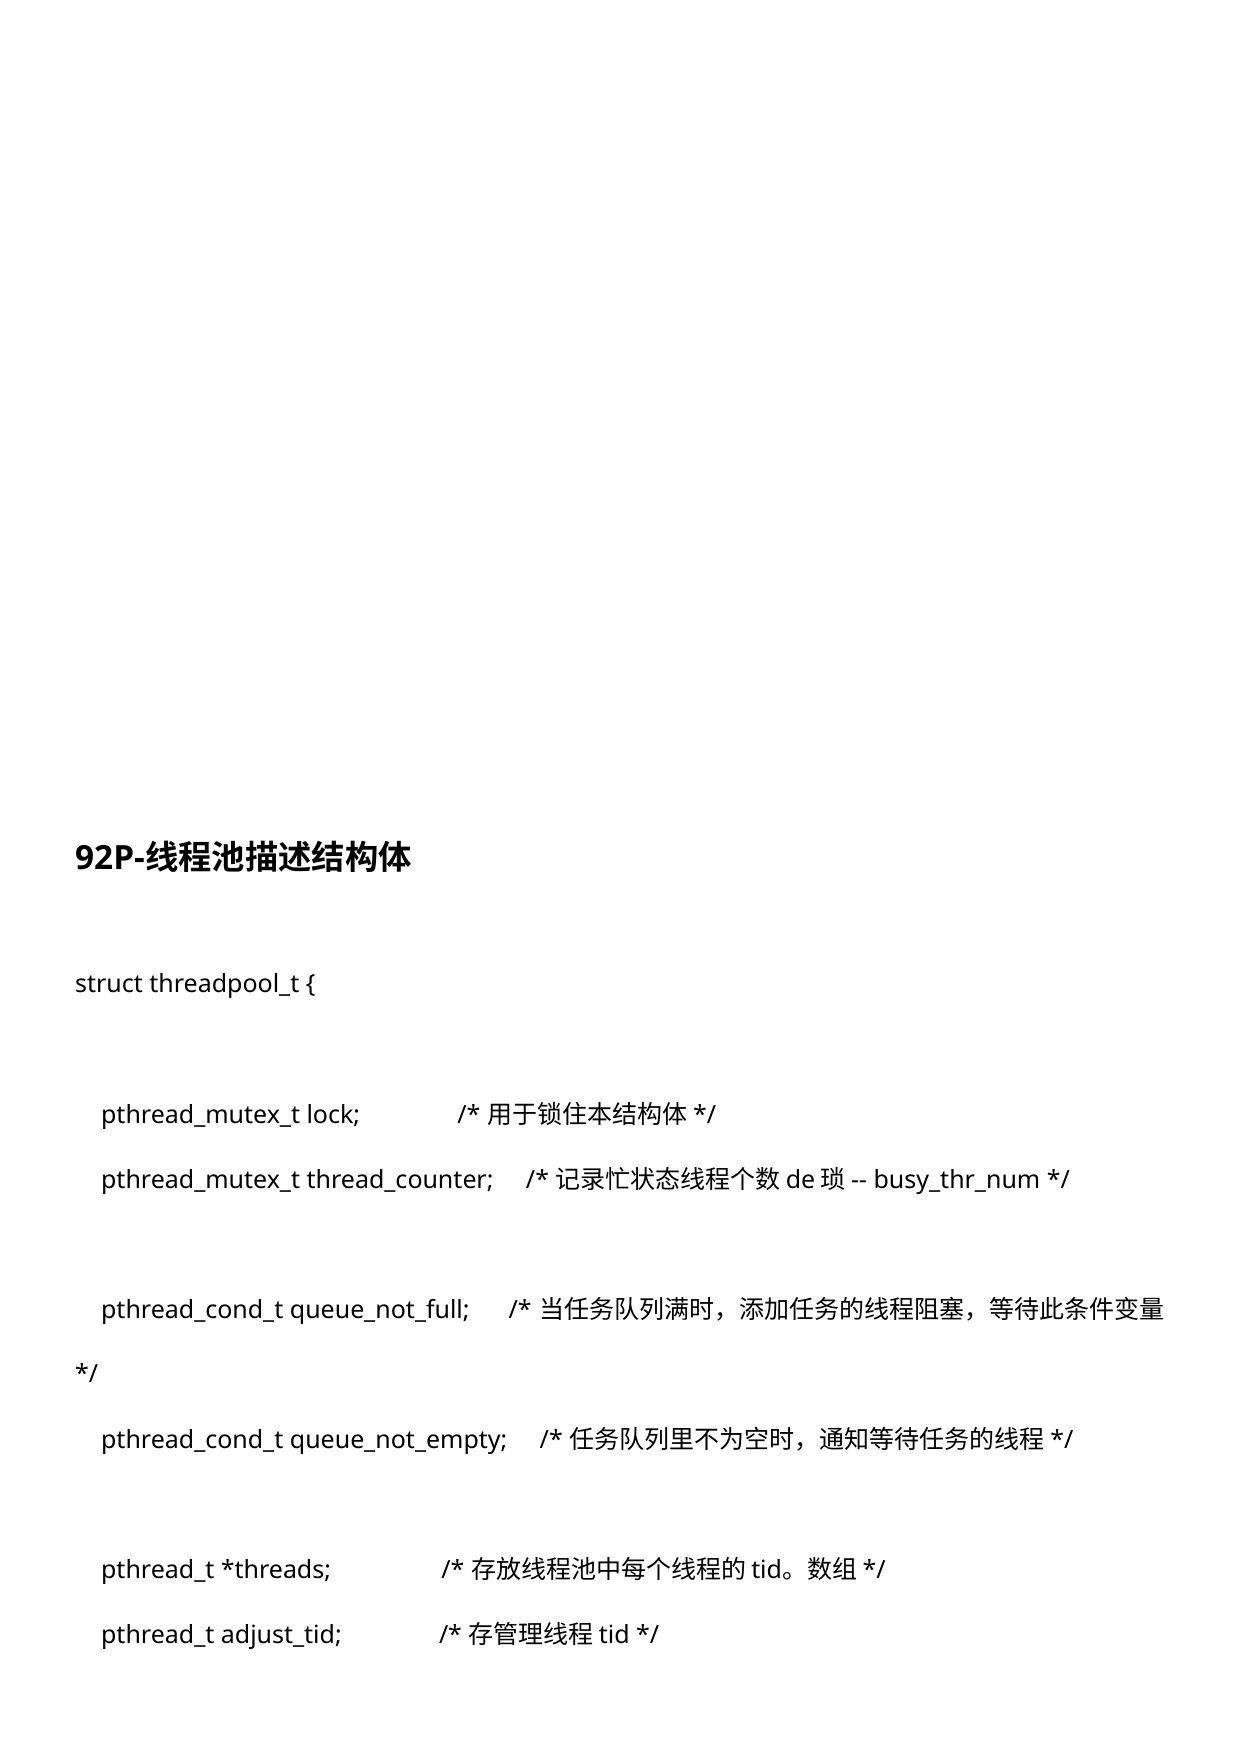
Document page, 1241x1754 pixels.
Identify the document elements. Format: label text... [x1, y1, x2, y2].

text pthread_cond_t queue_not_empty; /* 任务队列里不为空时，通知等待任务的线程 */ [75, 1405, 1165, 1470]
text pthread_t *threads; /* 存放线程池中每个线程的tid。数组 */ [75, 1535, 1165, 1600]
text pthread_t adjust_tid; /* 存管理线程tid */ [75, 1600, 1165, 1665]
text pthread_cond_t queue_not_full; /* 当任务队列满时，添加任务的线程阻塞，等待此条件变量 */ [75, 1275, 1165, 1405]
text struct threadpool_t { [75, 950, 1165, 1015]
subtitle 92P-线程池描述结构体 [75, 823, 1165, 888]
text pthread_mutex_t thread_counter; /* 记录忙状态线程个数de琐 -- busy_thr_num */ [75, 1145, 1165, 1210]
text pthread_mutex_t lock; /* 用于锁住本结构体 */ [75, 1080, 1165, 1145]
